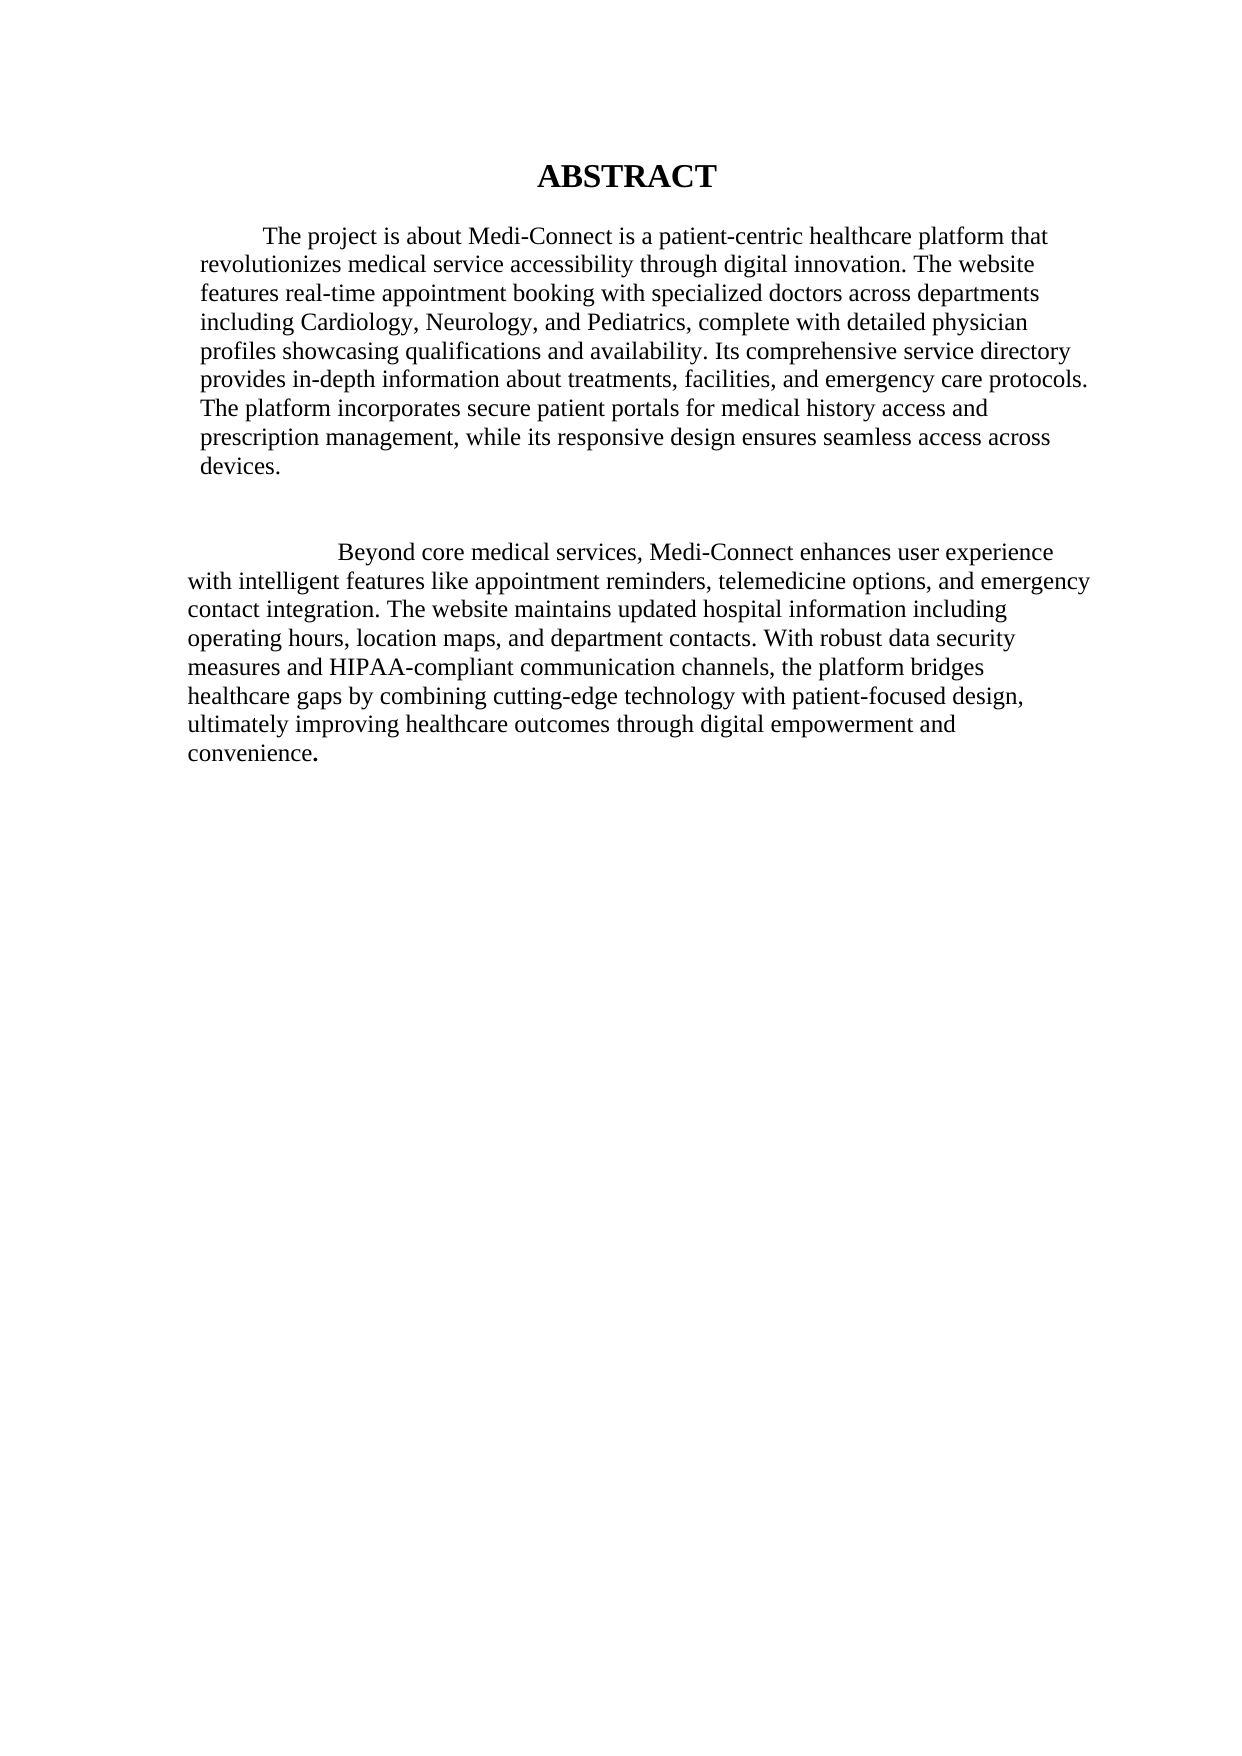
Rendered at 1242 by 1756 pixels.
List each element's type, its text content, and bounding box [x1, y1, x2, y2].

text Beyond core medical services, Medi-Connect enhances user experience with intelligent features like appointment reminders, telemedicine options, and emergency contact integration. The website maintains updated hospital information including operating hours, location maps, and department contacts. With robust data security measures and HIPAA-compliant communication channels, the platform bridges healthcare gaps by combining cutting-edge technology with patient-focused design, ultimately improving healthcare outcomes through digital empowerment and convenience. [187, 537, 1092, 767]
text The project is about Medi-Connect is a patient-centric healthcare platform that revolutionizes medical service accessibility through digital innovation. The website features real-time appointment booking with specialized doctors across departments including Cardiology, Neurology, and Pediatrics, complete with detailed physician profiles showcasing qualifications and availability. Its comprehensive service directory provides in-depth information about treatments, facilities, and emergency care protocols. The platform incorporates secure patient portals for medical history access and prescription management, while its responsive design ensures seamless access across devices. [162, 221, 1092, 479]
subtitle ABSTRACT [162, 156, 1092, 194]
